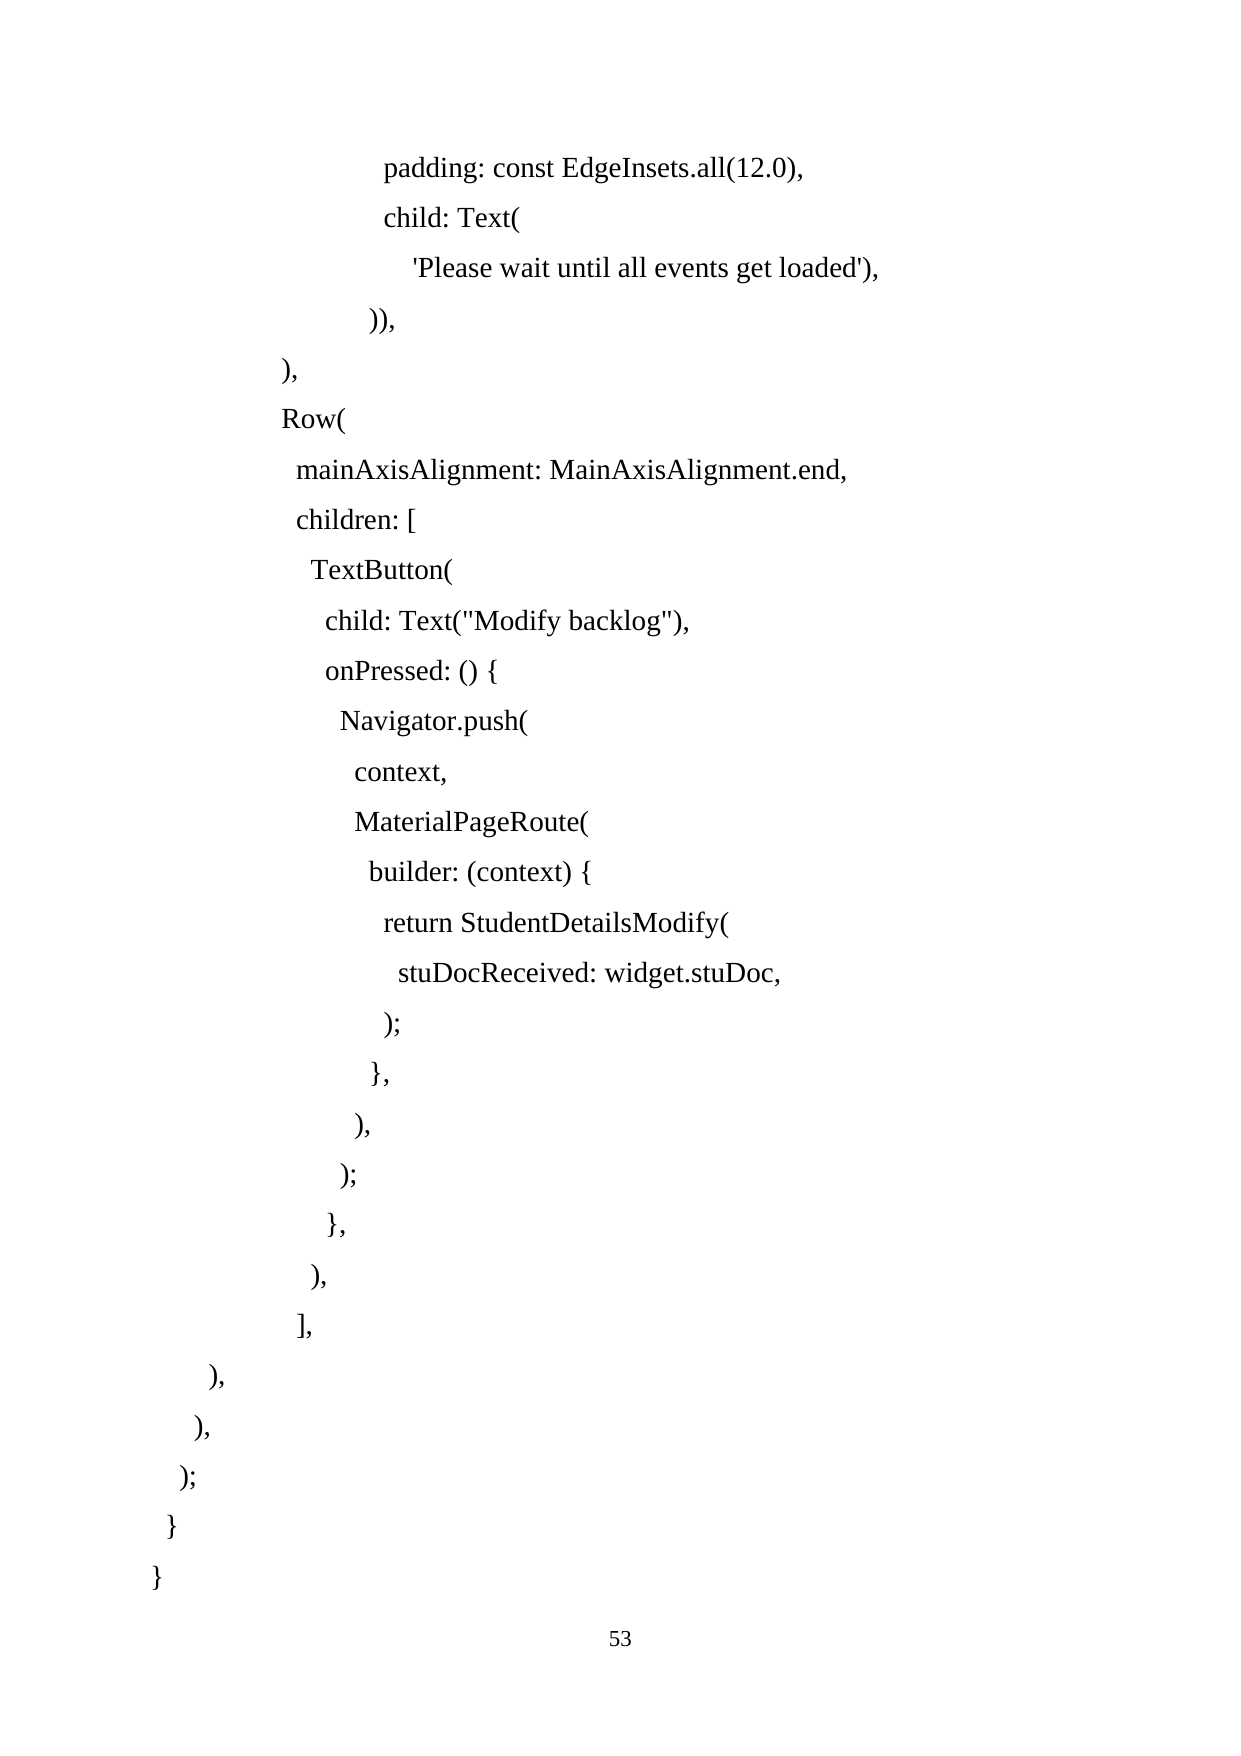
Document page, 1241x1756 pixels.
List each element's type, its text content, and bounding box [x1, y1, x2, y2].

text ); [150, 1005, 1090, 1039]
text onPressed: () { [150, 653, 1090, 687]
text child: Text("Modify backlog"), [150, 603, 1090, 636]
text 'Please wait until all events get loaded'), [150, 251, 1090, 284]
text ), [150, 1106, 1090, 1139]
text }, [150, 1207, 1090, 1240]
text ); [150, 1458, 1090, 1492]
text ); [150, 1156, 1090, 1190]
text stuDocReceived: widget.stuDoc, [150, 955, 1090, 988]
text builder: (context) { [150, 854, 1090, 888]
text ), [150, 1408, 1090, 1441]
text ), [150, 351, 1090, 385]
text )), [150, 301, 1090, 334]
text padding: const EdgeInsets.all(12.0), [150, 150, 1090, 183]
text }, [150, 1056, 1090, 1089]
text TextButton( [150, 552, 1090, 586]
text child: Text( [150, 200, 1090, 234]
text } [150, 1508, 1090, 1542]
text context, [150, 754, 1090, 787]
text ), [150, 1257, 1090, 1290]
text Navigator.push( [150, 703, 1090, 737]
text return StudentDetailsModify( [150, 905, 1090, 938]
text Row( [150, 402, 1090, 435]
text ), [150, 1357, 1090, 1391]
text children: [ [150, 502, 1090, 536]
text MaterialPageRoute( [150, 804, 1090, 838]
text } [150, 1559, 1090, 1592]
text mainAxisAlignment: MainAxisAlignment.end, [150, 452, 1090, 485]
text ], [150, 1307, 1090, 1341]
